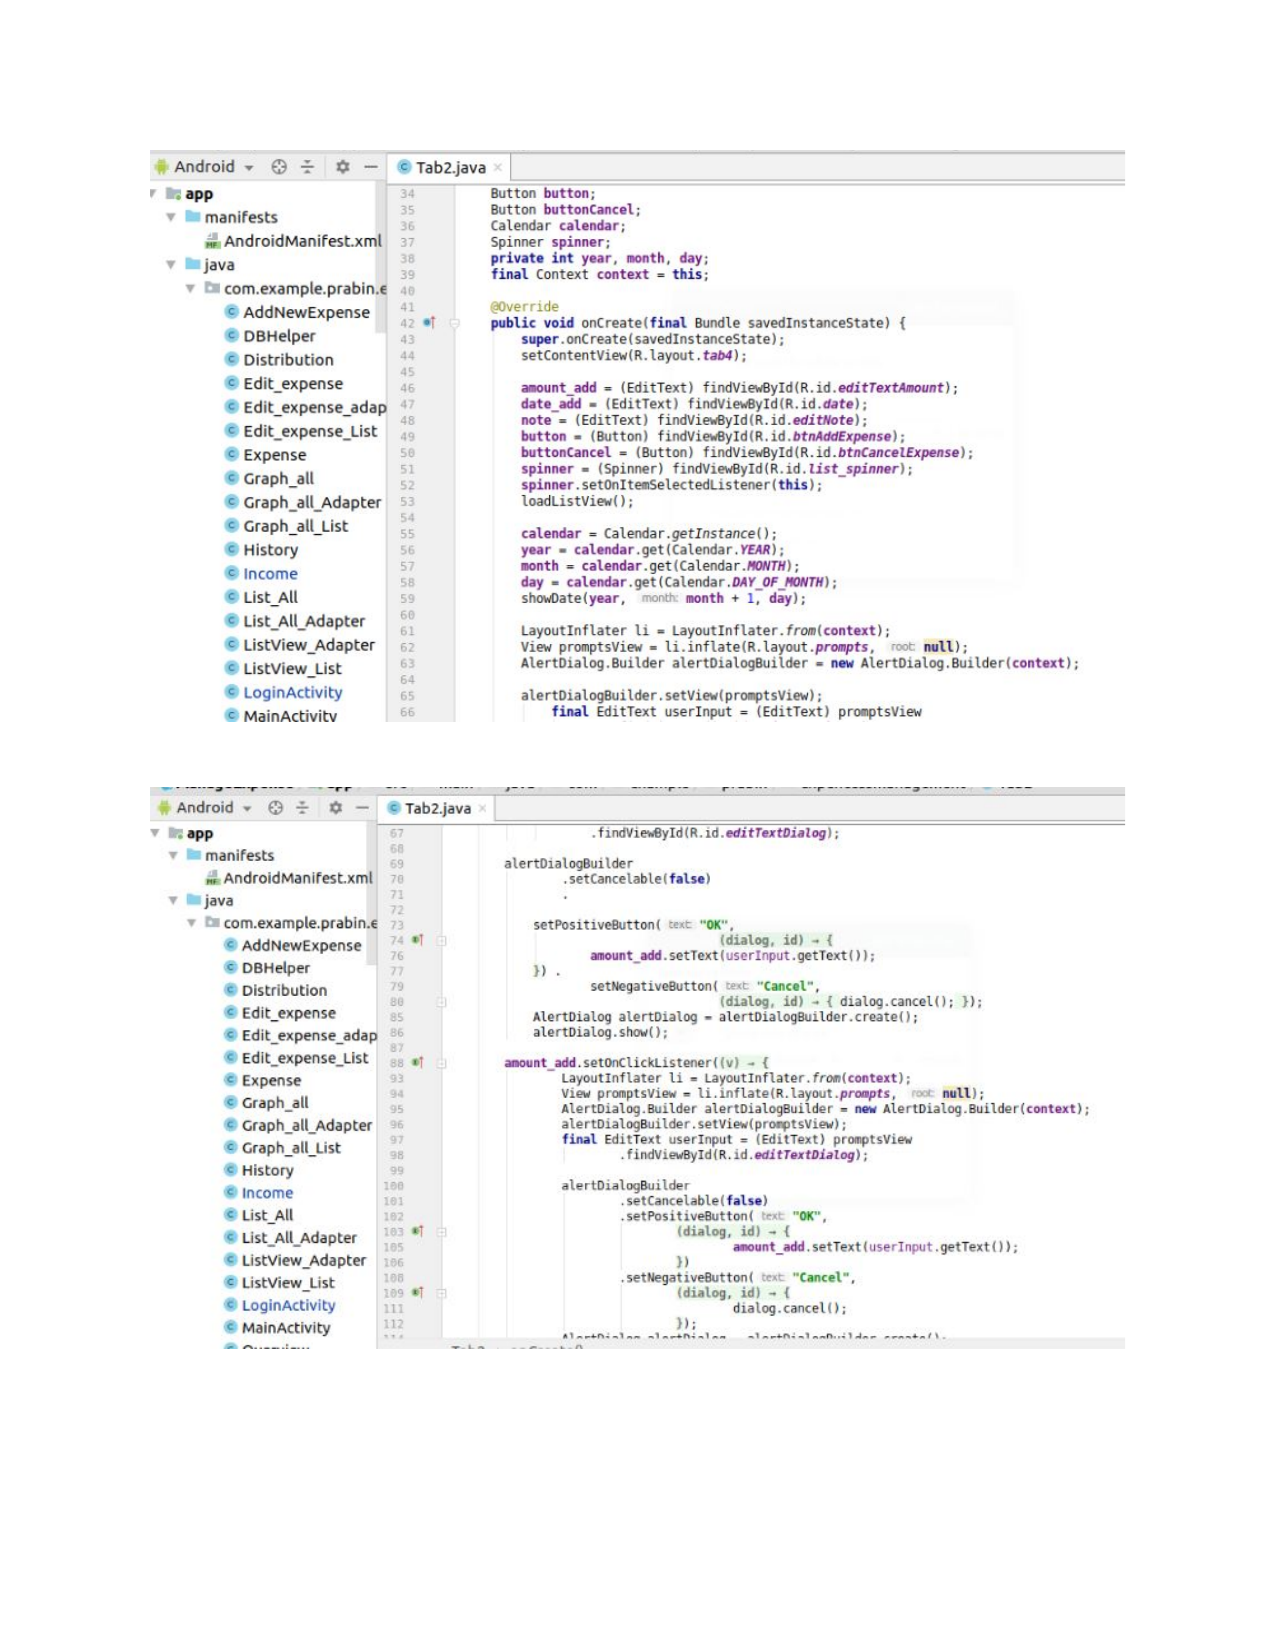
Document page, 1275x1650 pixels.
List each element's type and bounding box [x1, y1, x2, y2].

picture [150, 150, 1125, 722]
picture [150, 787, 1125, 1349]
